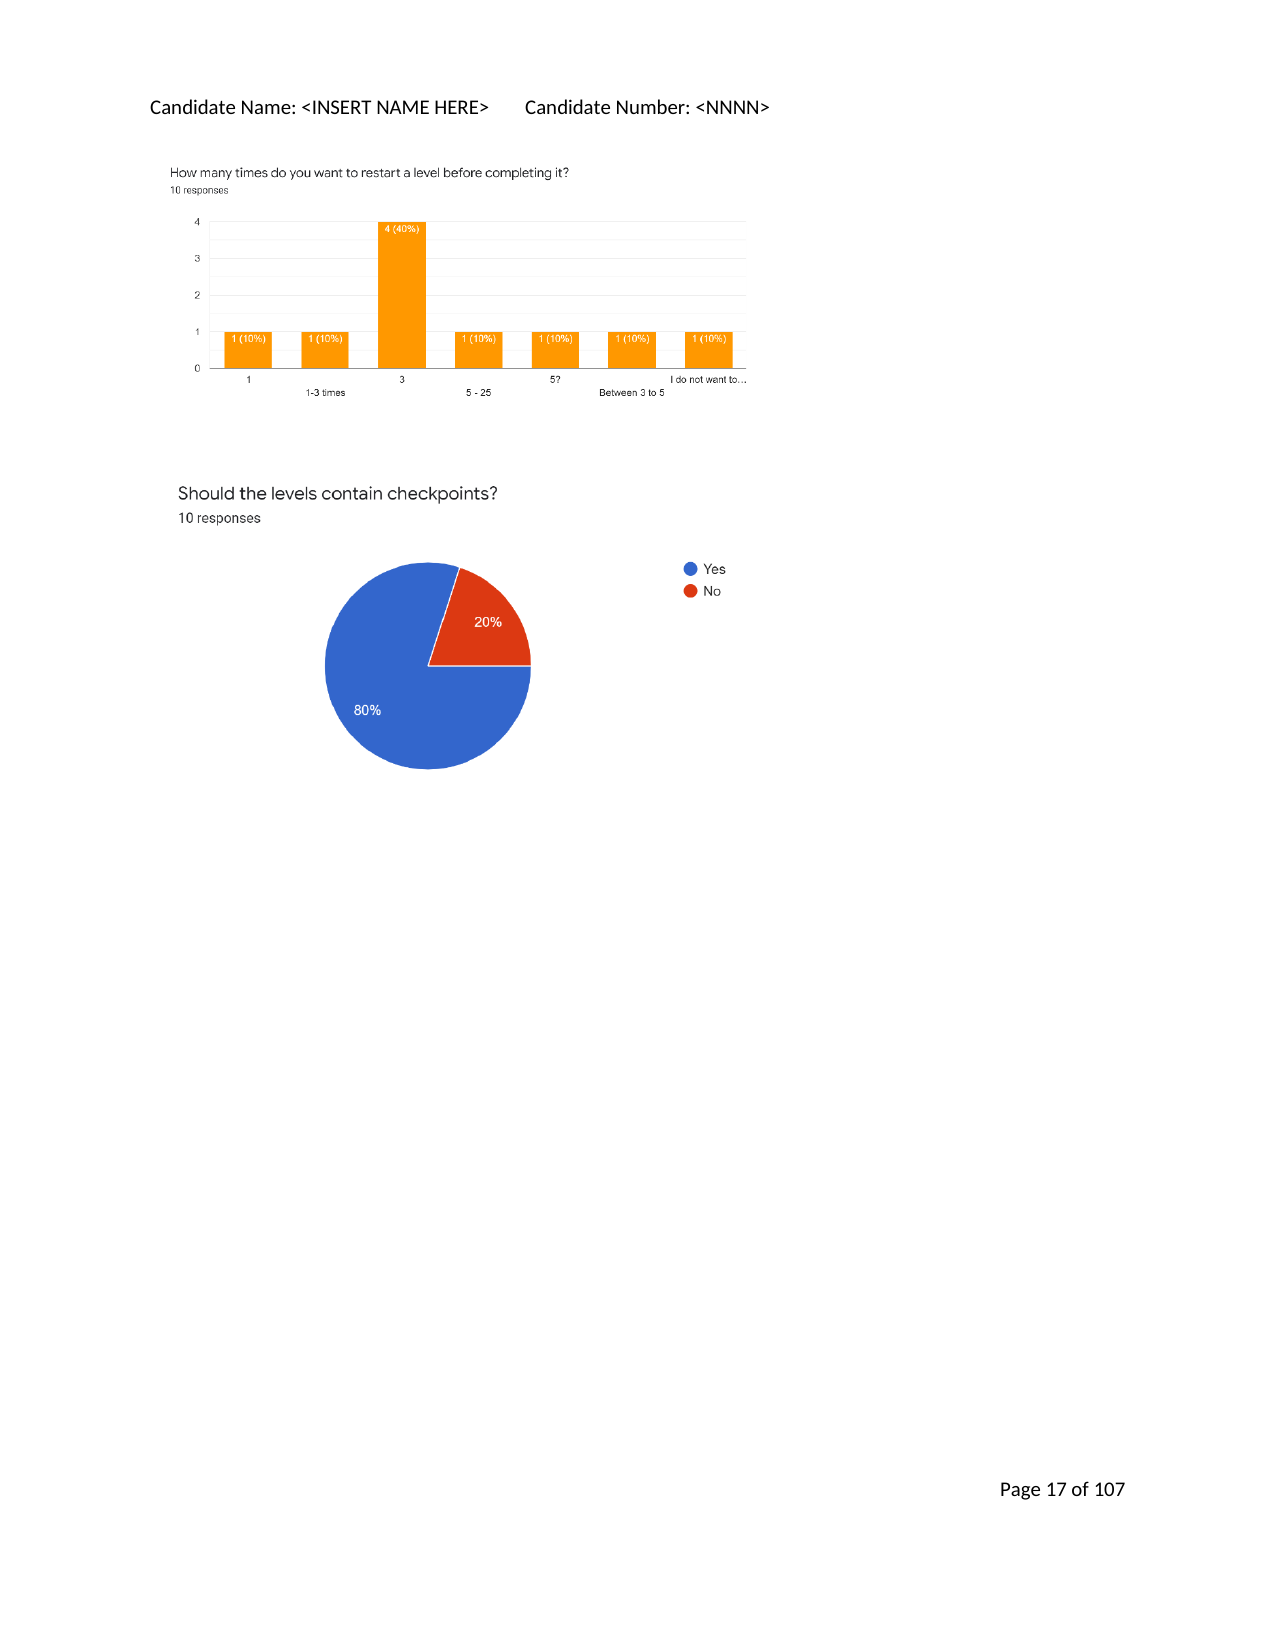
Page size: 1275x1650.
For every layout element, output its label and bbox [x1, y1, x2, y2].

picture [150, 144, 747, 429]
picture [150, 453, 992, 809]
